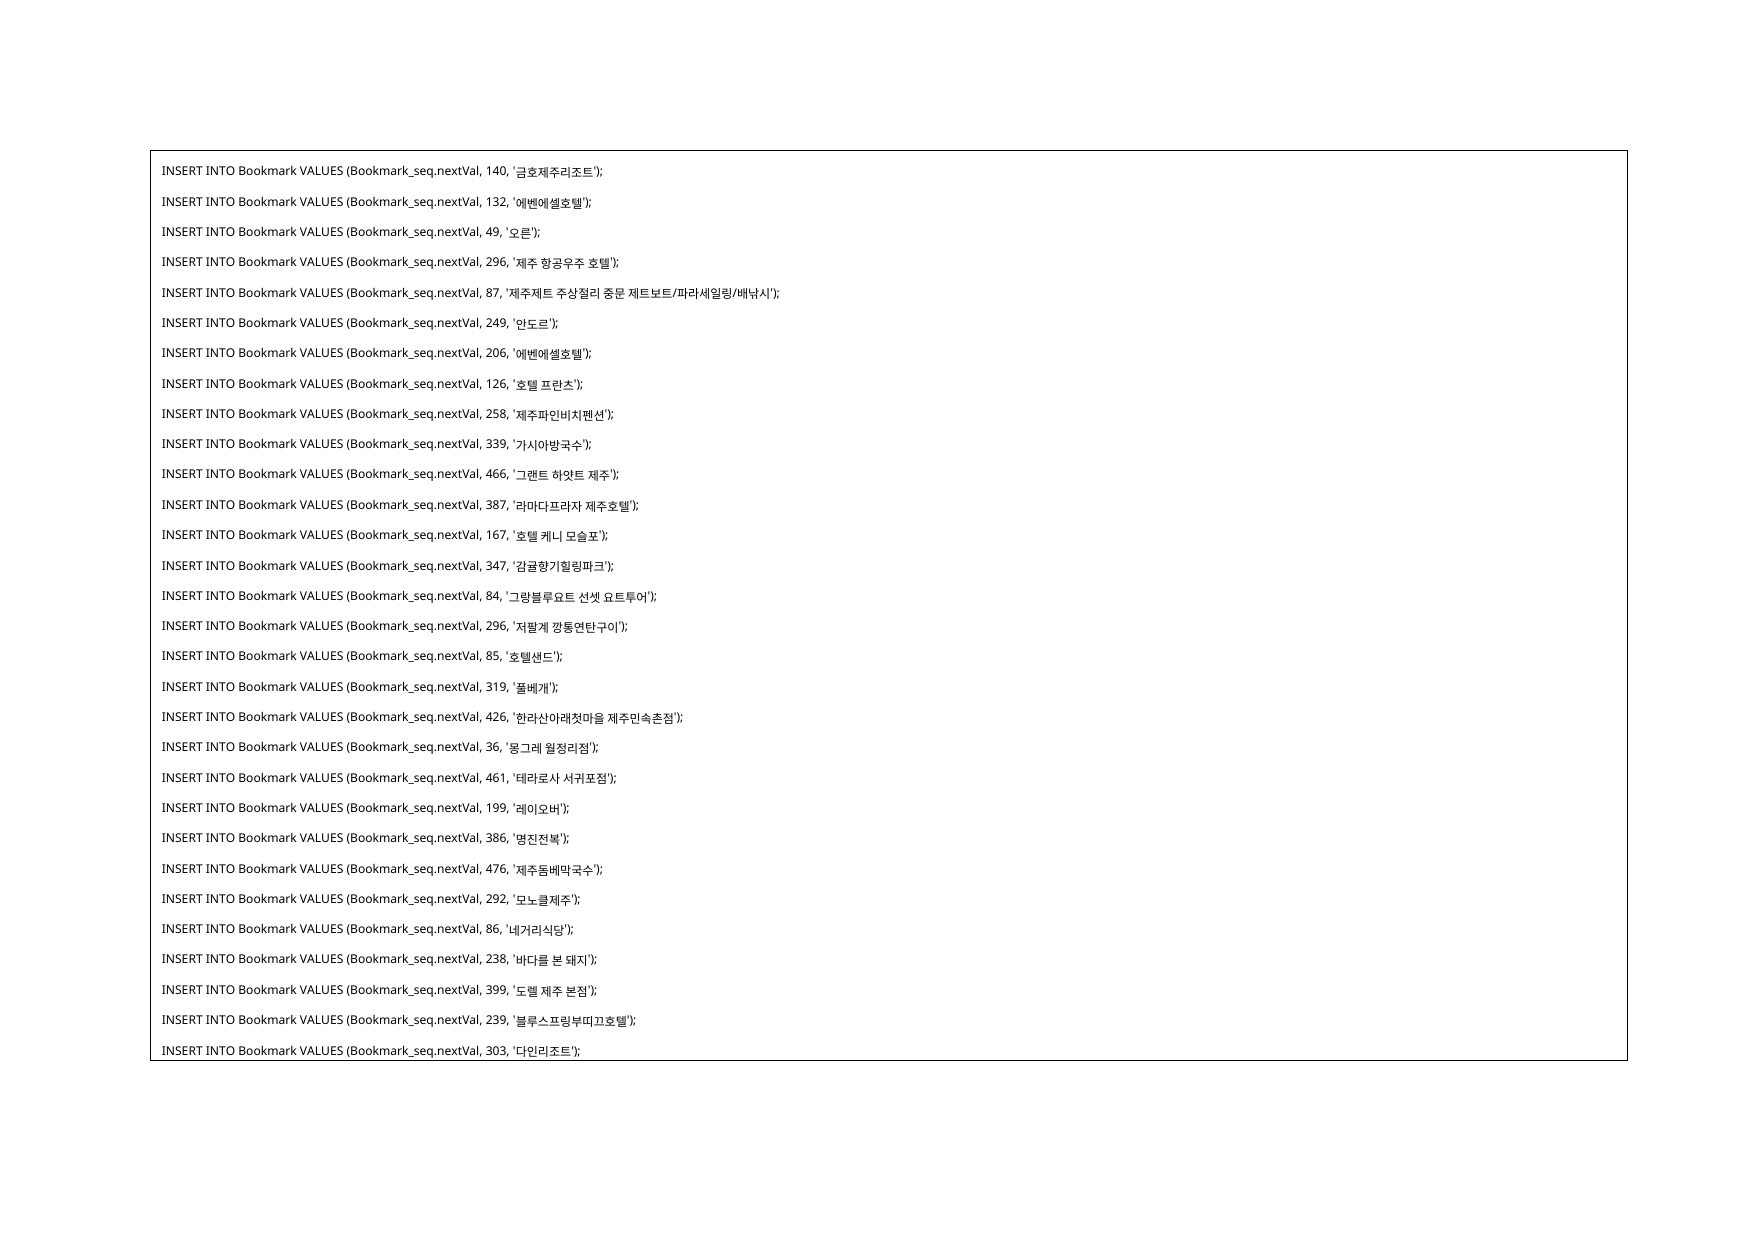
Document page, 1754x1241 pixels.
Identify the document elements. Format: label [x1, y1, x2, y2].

table_cell [151, 151, 1627, 1060]
